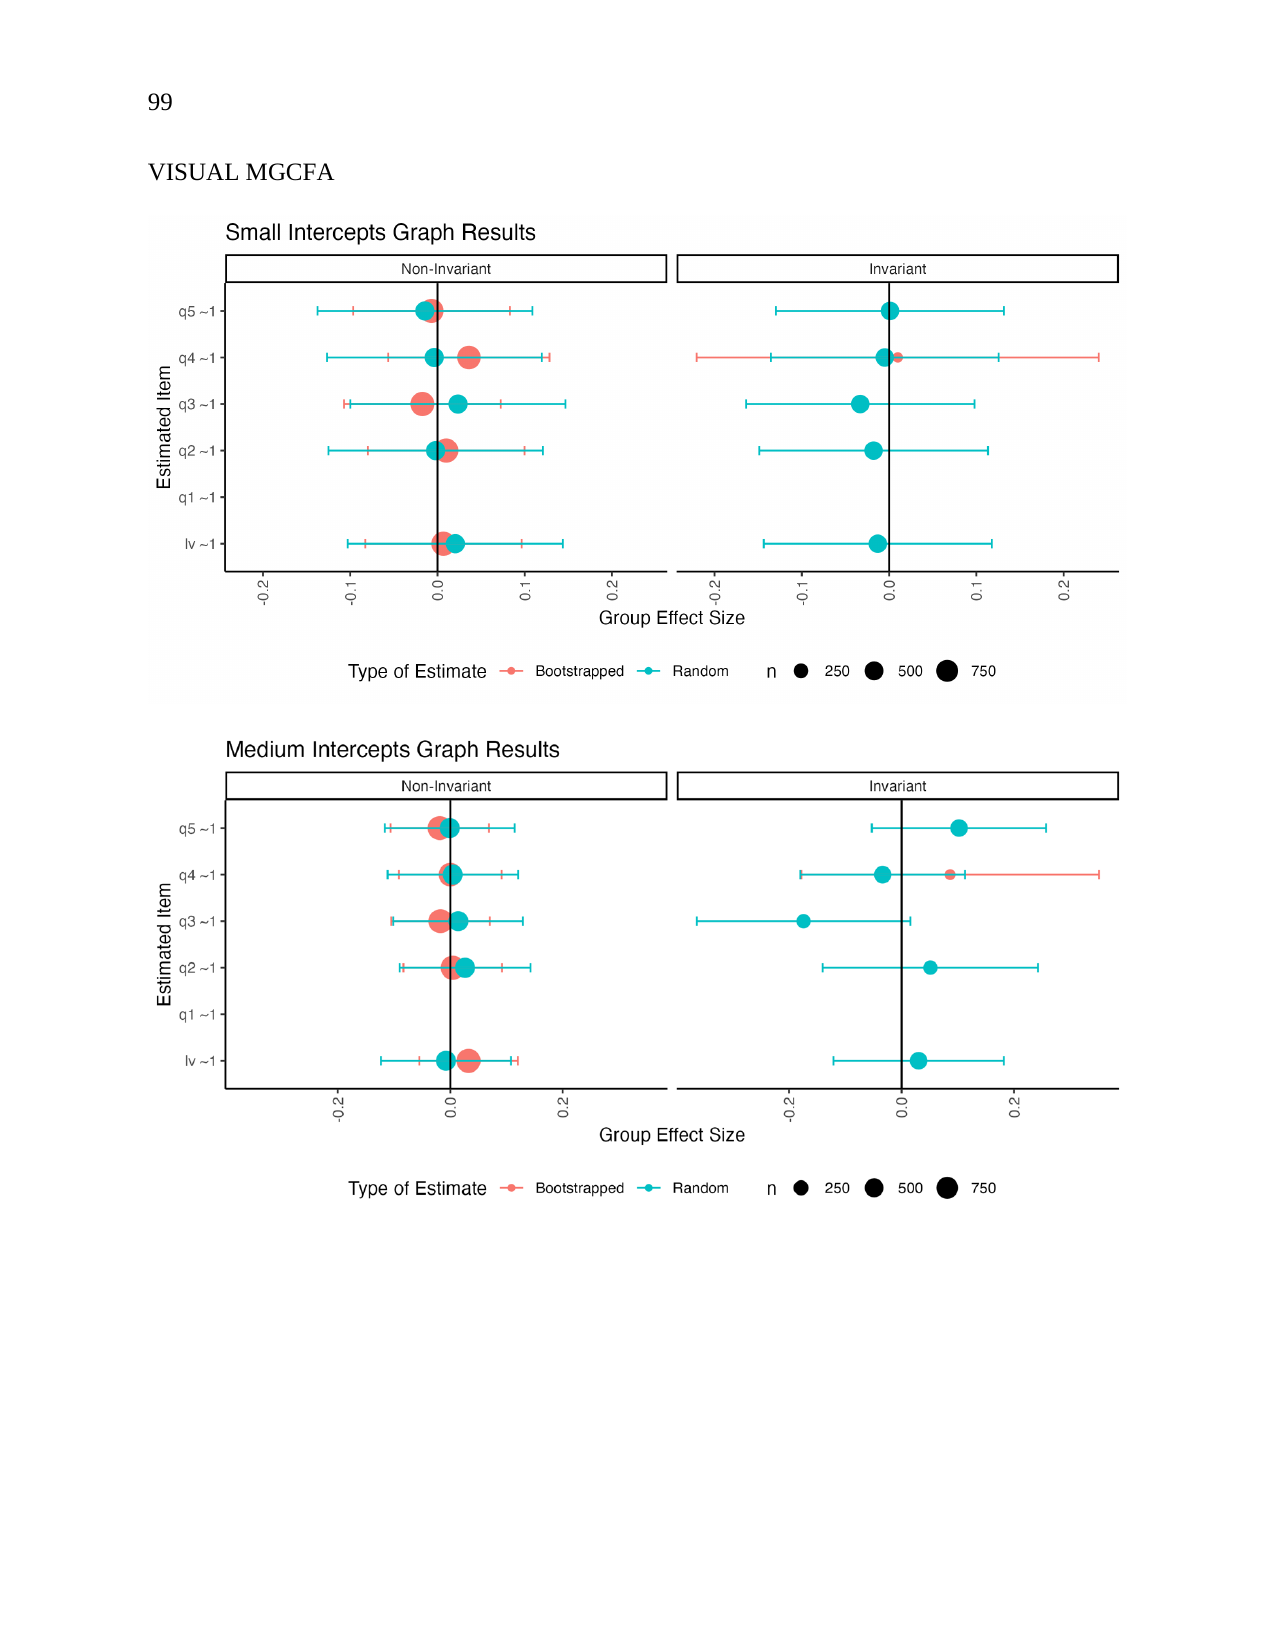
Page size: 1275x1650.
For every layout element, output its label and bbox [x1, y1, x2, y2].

picture [147, 215, 1128, 704]
picture [147, 731, 1128, 1221]
